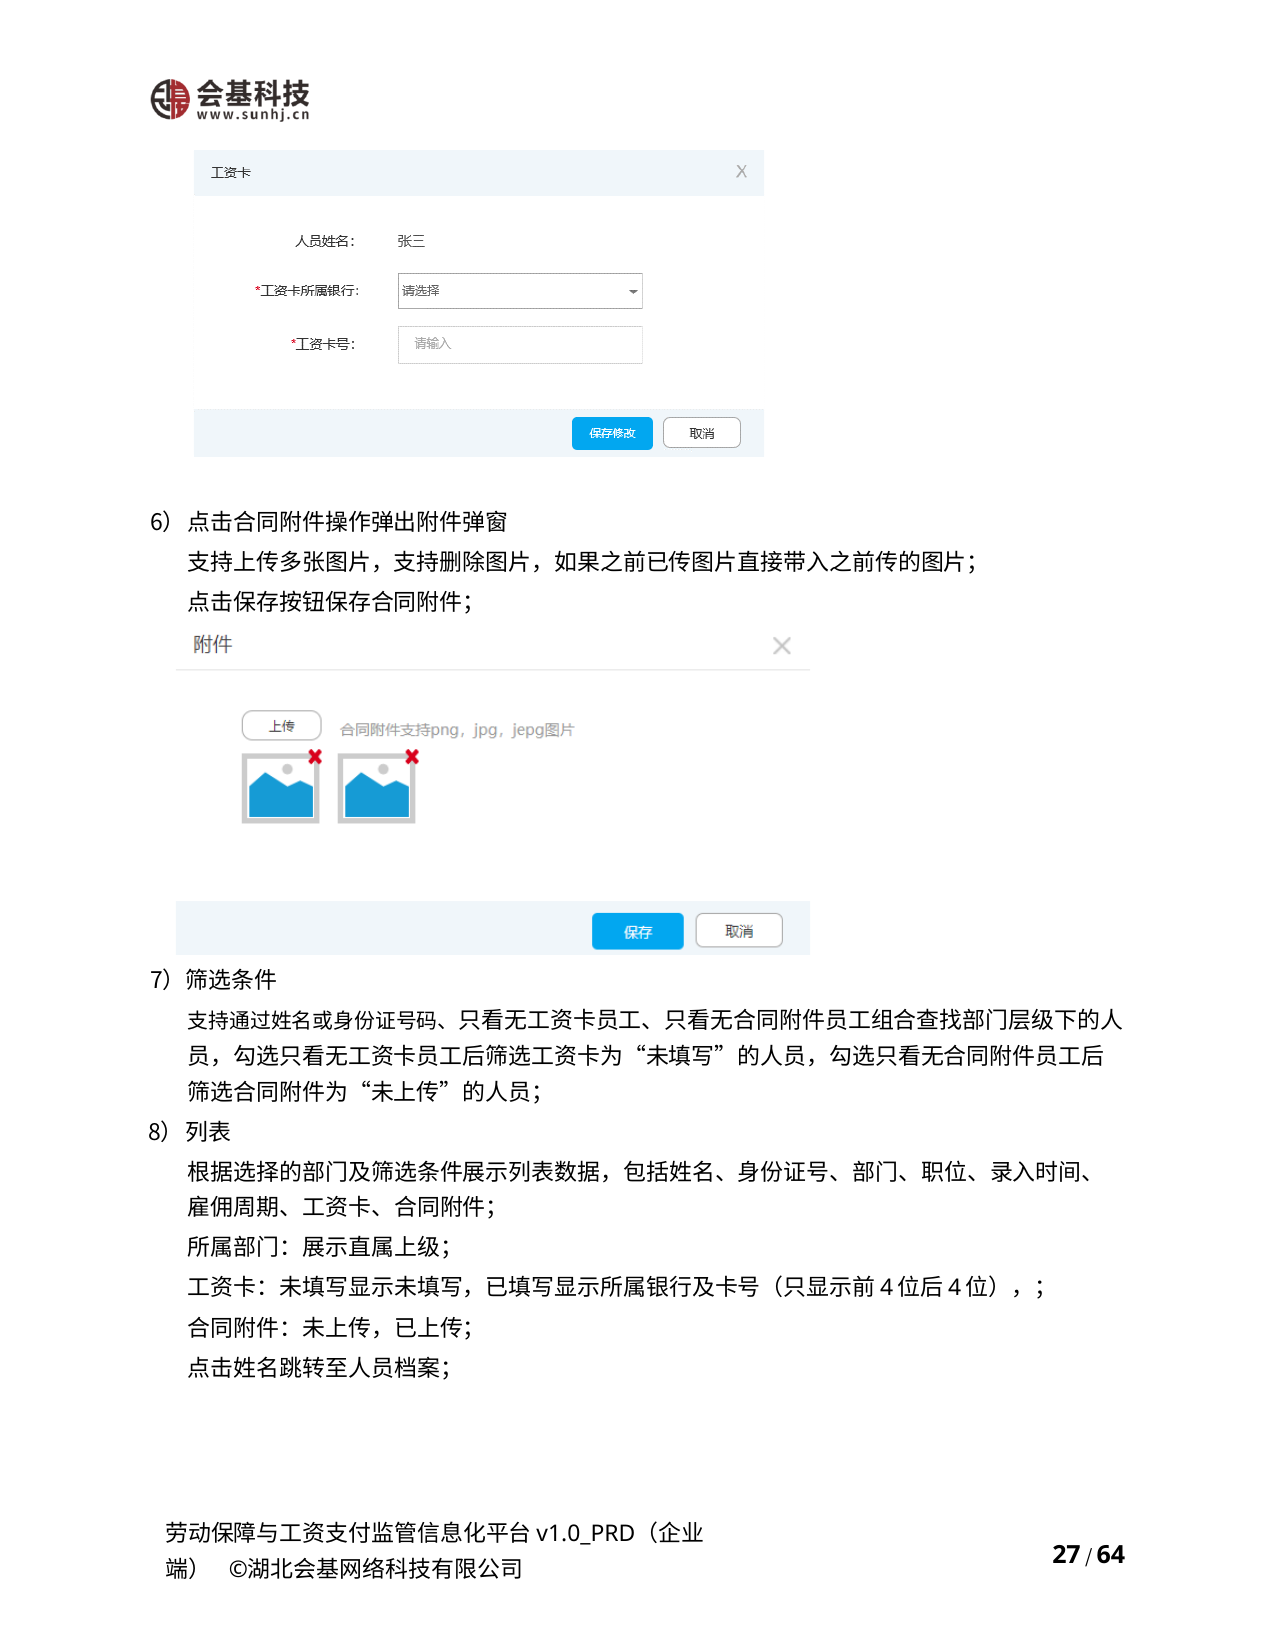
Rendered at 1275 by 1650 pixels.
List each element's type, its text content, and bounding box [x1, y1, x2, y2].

text 7）筛选条件 [150, 962, 1125, 995]
list 支持通过姓名或身份证号码、只看无工资卡员工、只看无合同附件员工组合查找部门层级下的人员，勾选只看无工资卡员工后筛选工资卡为“未填写”的人员，勾选只看无合同附件员工后筛选合同附件为“未上传”的人员； [187, 1002, 1125, 1107]
picture [150, 79, 309, 122]
picture [193, 150, 765, 457]
list 点击姓名跳转至人员档案； [188, 1349, 1125, 1383]
list 点击合同附件操作弹出附件弹窗 [150, 504, 1125, 537]
list 点击保存按钮保存合同附件； [187, 584, 1125, 617]
list 合同附件：未上传，已上传； [188, 1309, 1125, 1343]
list 所属部门：展示直属上级； [188, 1229, 1125, 1262]
list 支持上传多张图片，支持删除图片，如果之前已传图片直接带入之前传的图片； [187, 544, 1125, 577]
picture [175, 623, 811, 955]
list 根据选择的部门及筛选条件展示列表数据，包括姓名、身份证号、部门、职位、录入时间、雇佣周期、工资卡、合同附件； [188, 1153, 1125, 1222]
list 工资卡：未填写显示未填写，已填写显示所属银行及卡号（只显示前4位后4位），； [188, 1269, 1125, 1303]
list 列表 [148, 1113, 1125, 1147]
